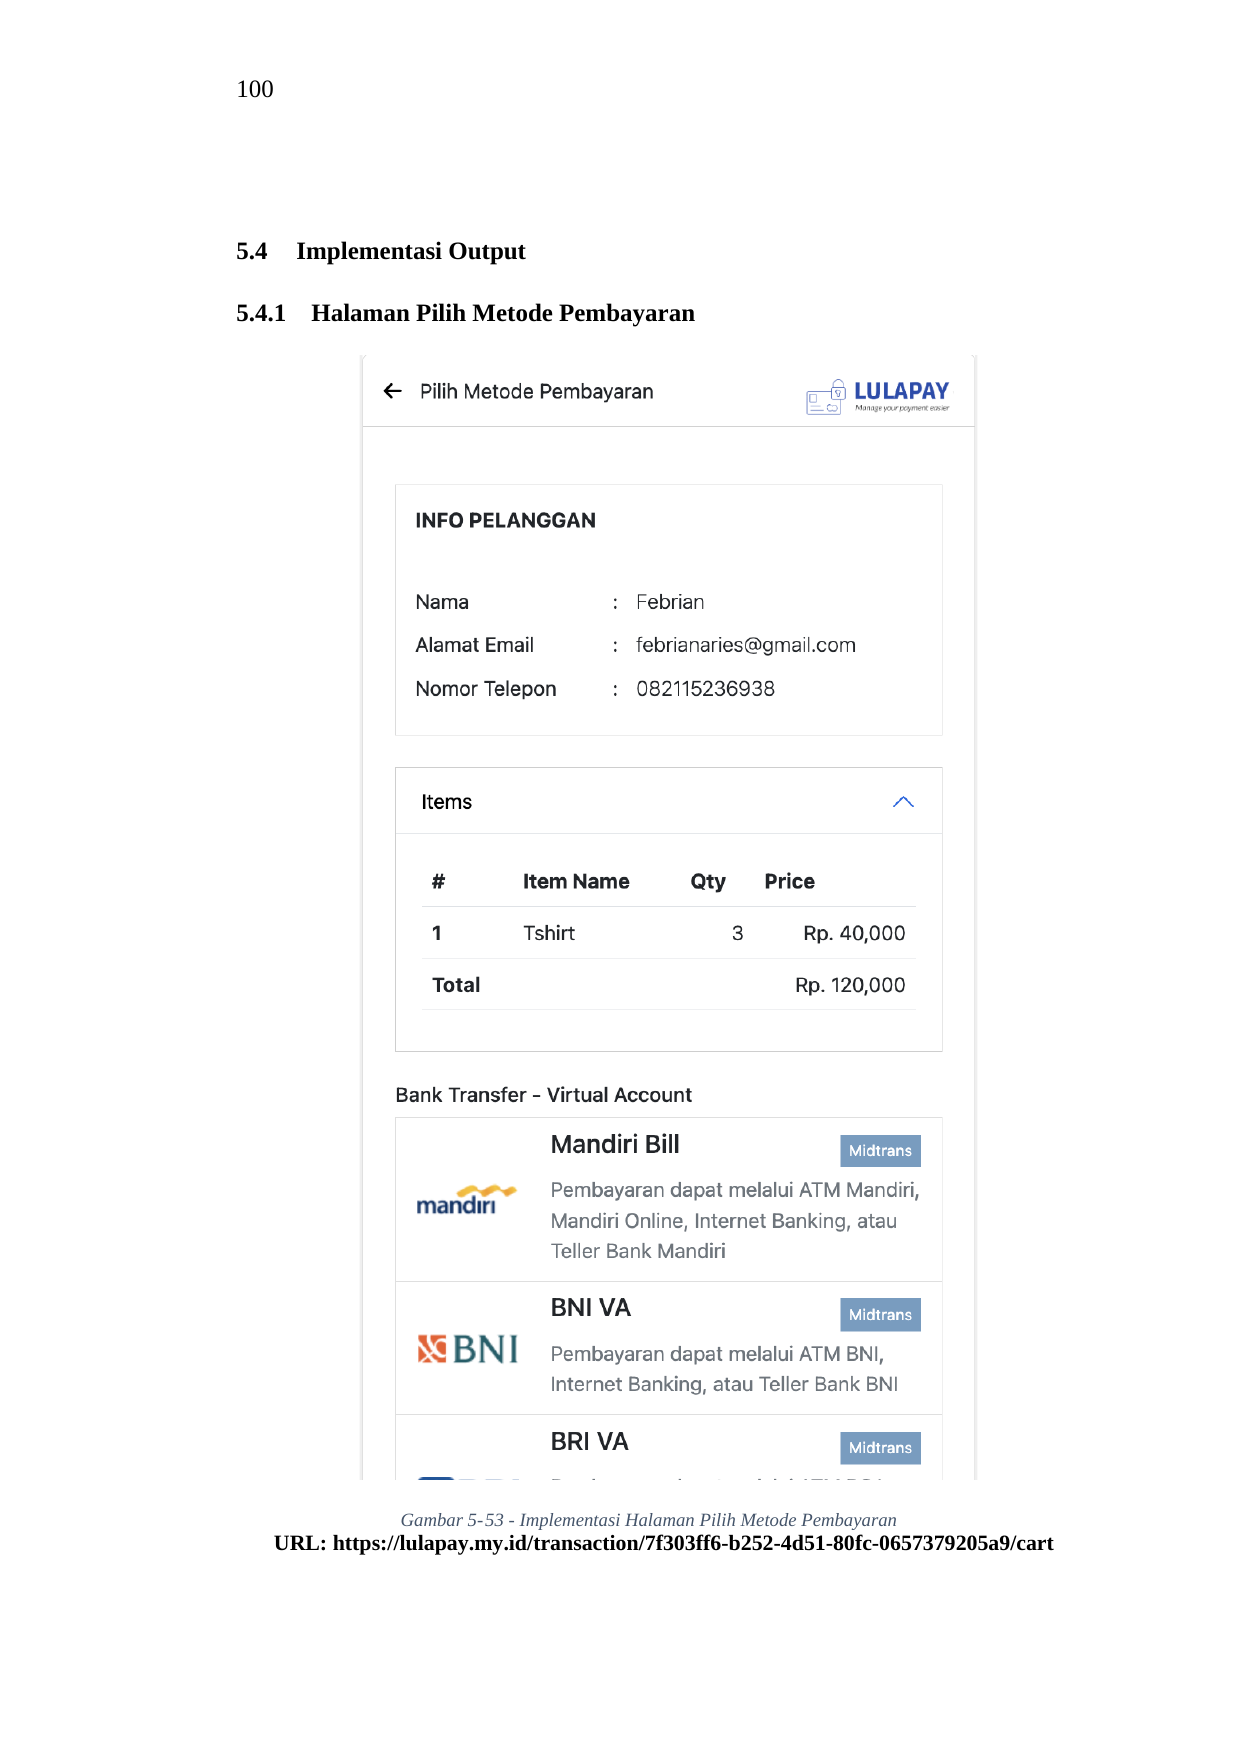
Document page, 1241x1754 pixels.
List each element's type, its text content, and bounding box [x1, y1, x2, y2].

picture [359, 355, 978, 1480]
text URL: https://lulapay.my.id/transaction/7f303ff6-b252-4d51-80fc-0657379205a9/cart [236, 1530, 1063, 1555]
subtitle Implementasi Output [236, 236, 1063, 265]
subtitle Halaman Pilih Metode Pembayaran [236, 298, 1063, 327]
